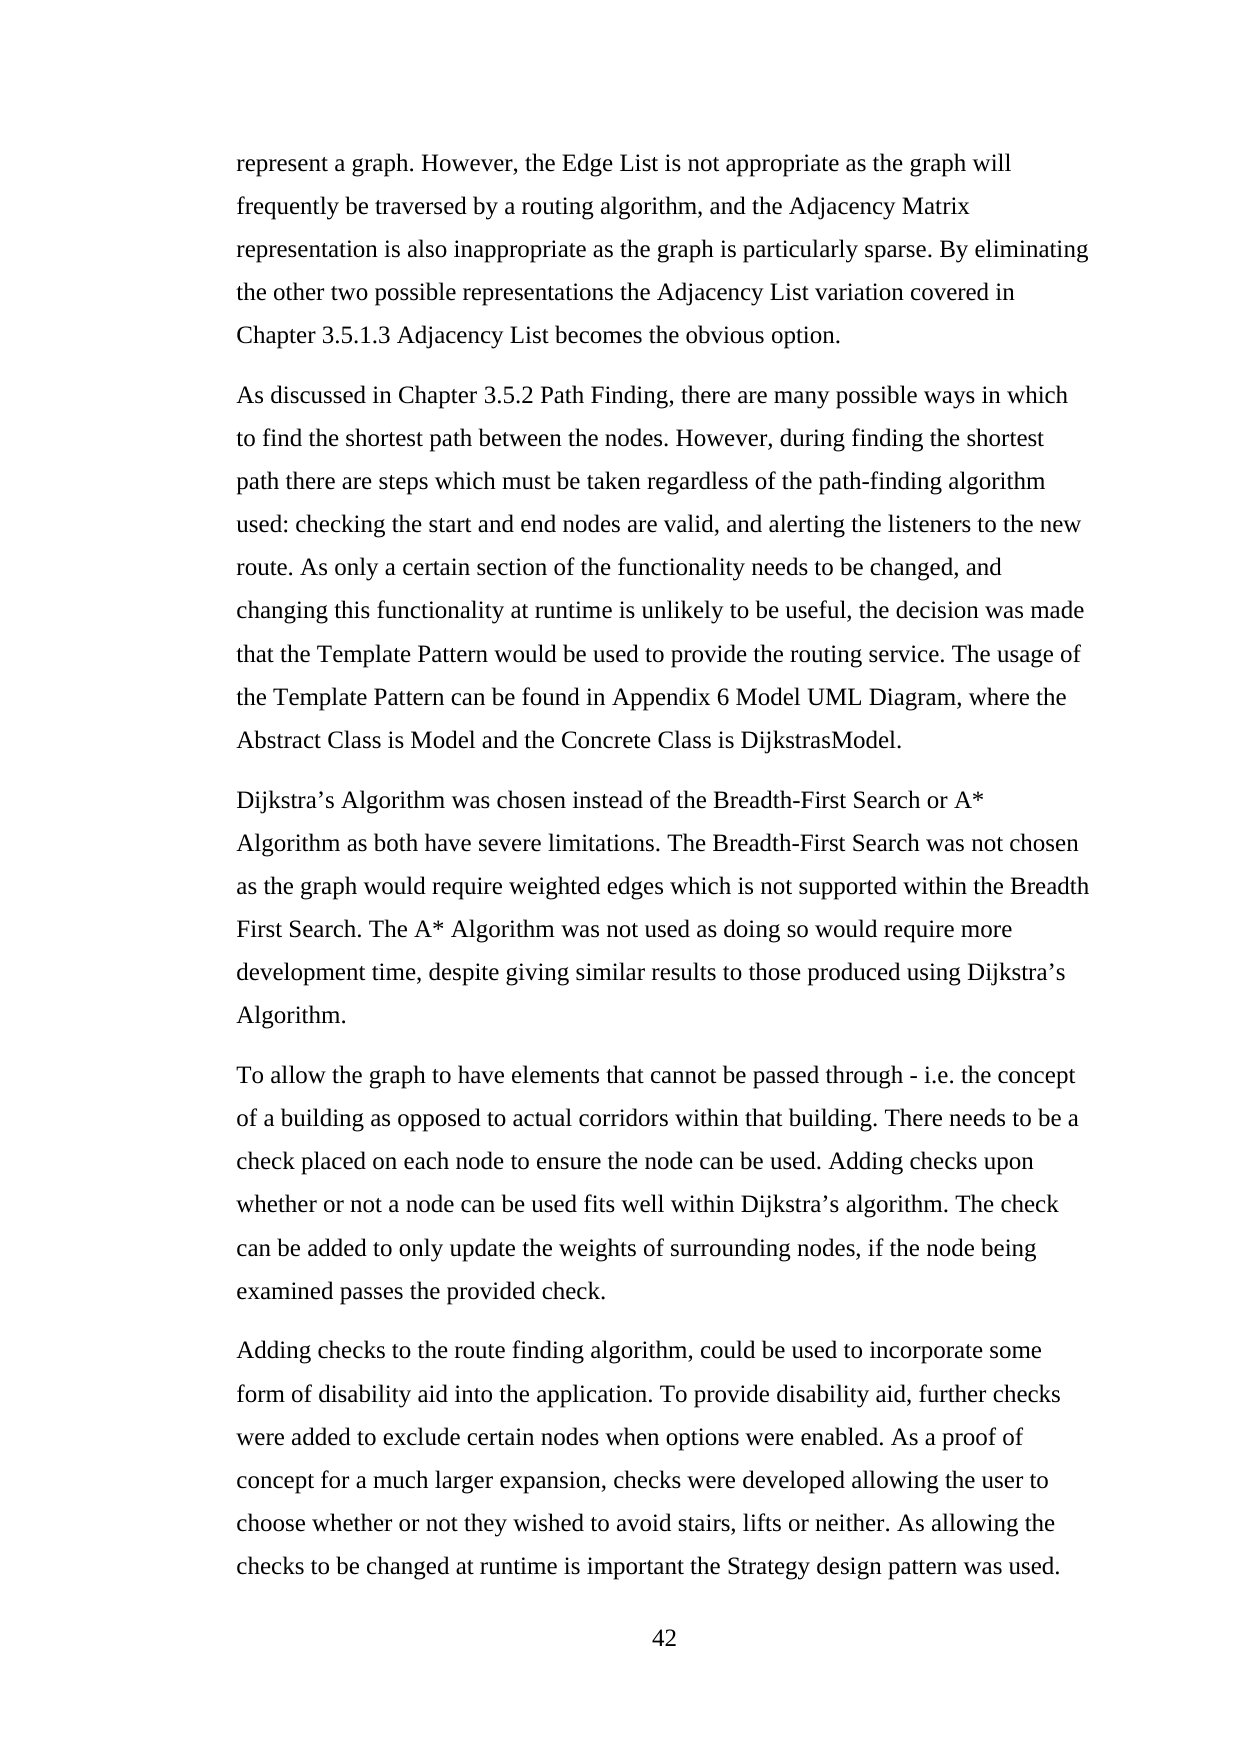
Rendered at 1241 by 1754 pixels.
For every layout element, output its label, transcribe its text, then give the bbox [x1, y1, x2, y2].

text To allow the graph to have elements that cannot be passed through - i.e. the concept of a building as opposed to actual corridors within that building. There needs to be a check placed on each node to ensure the node can be used. Adding checks upon whether or not a node can be used fits well within Dijkstra’s algorithm. The check can be added to only update the weights of surrounding nodes, if the node being examined passes the provided check. [236, 1060, 1092, 1304]
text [236, 1336, 1092, 1580]
text As discussed in Chapter 3.5.2 Path Finding, there are many possible ways in which to find the shortest path between the nodes. However, during finding the shortest path there are steps which must be taken regardless of the path-finding algorithm used: checking the start and end nodes are valid, and alerting the listeners to the new route. As only a certain section of the functionality needs to be changed, and changing this functionality at runtime is unlikely to be useful, the decision was made that the Template Pattern would be used to provide the routing service. The usage of the Template Pattern can be found in Appendix 6 Model UML Diagram, where the Abstract Class is Model and the Concrete Class is DijkstrasModel. [236, 380, 1092, 754]
text Dijkstra’s Algorithm was chosen instead of the Breadth-First Search or A* Algorithm as both have severe limitations. The Breadth-First Search was not chosen as the graph would require weighted edges which is not supported within the Breadth First Search. The A* Algorithm was not used as doing so would require more development time, despite giving similar results to those produced using Dijkstra’s Algorithm. [236, 785, 1092, 1029]
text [236, 148, 1092, 349]
